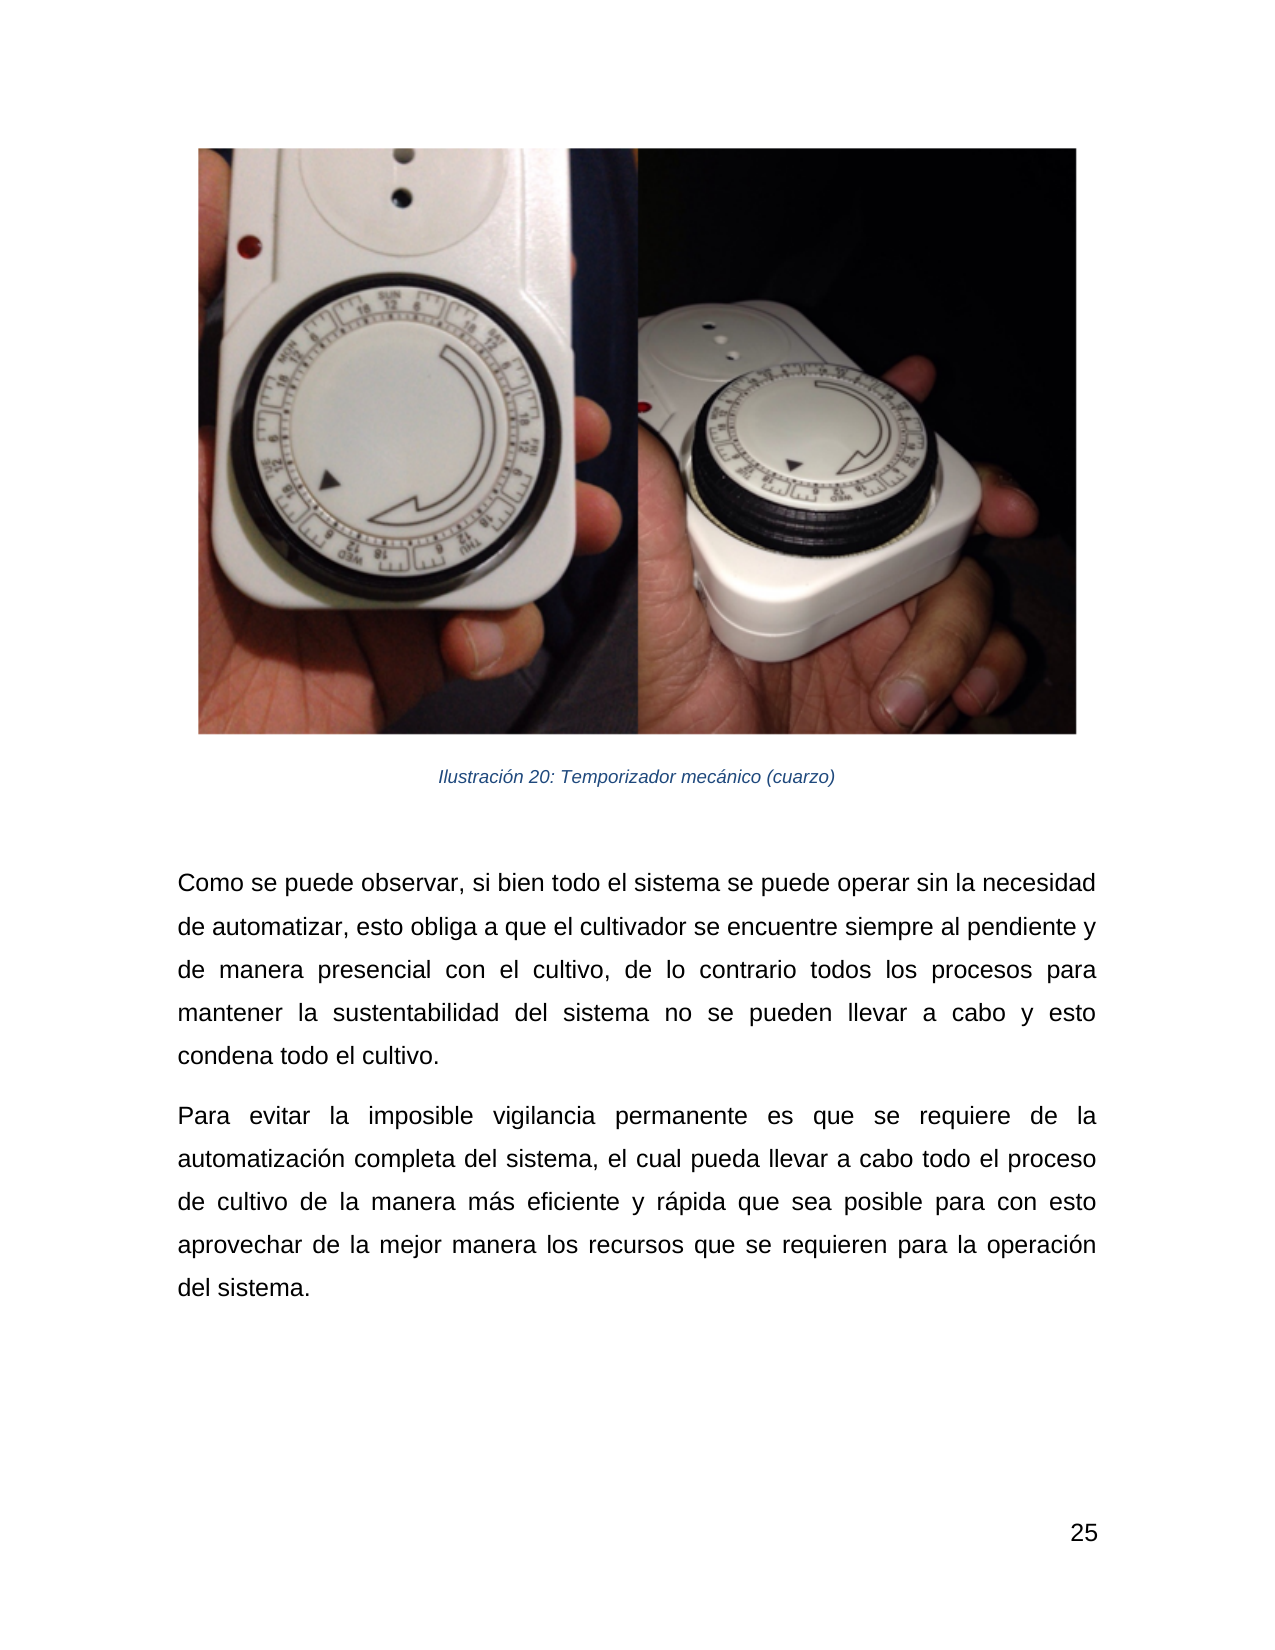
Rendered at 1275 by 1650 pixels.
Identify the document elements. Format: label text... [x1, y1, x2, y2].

text Como se puede observar, si bien todo el sistema se puede operar sin la necesidad de automatizar, esto obliga a que el cultivador se encuentre siempre al pendiente y de manera presencial con el cultivo, de lo contrario todos los procesos para mantener la sustentabilidad del sistema no se pueden llevar a cabo y esto condena todo el cultivo. [177, 868, 1098, 1070]
picture [197, 147, 1078, 736]
text Ilustración 20: Temporizador mecánico (cuarzo) [177, 766, 1098, 788]
text Para evitar la imposible vigilancia permanente es que se requiere de la automatización completa del sistema, el cual pueda llevar a cabo todo el proceso de cultivo de la manera más eficiente y rápida que sea posible para con esto aprovechar de la mejor manera los recursos que se requieren para la operación del sistema. [177, 1101, 1098, 1302]
